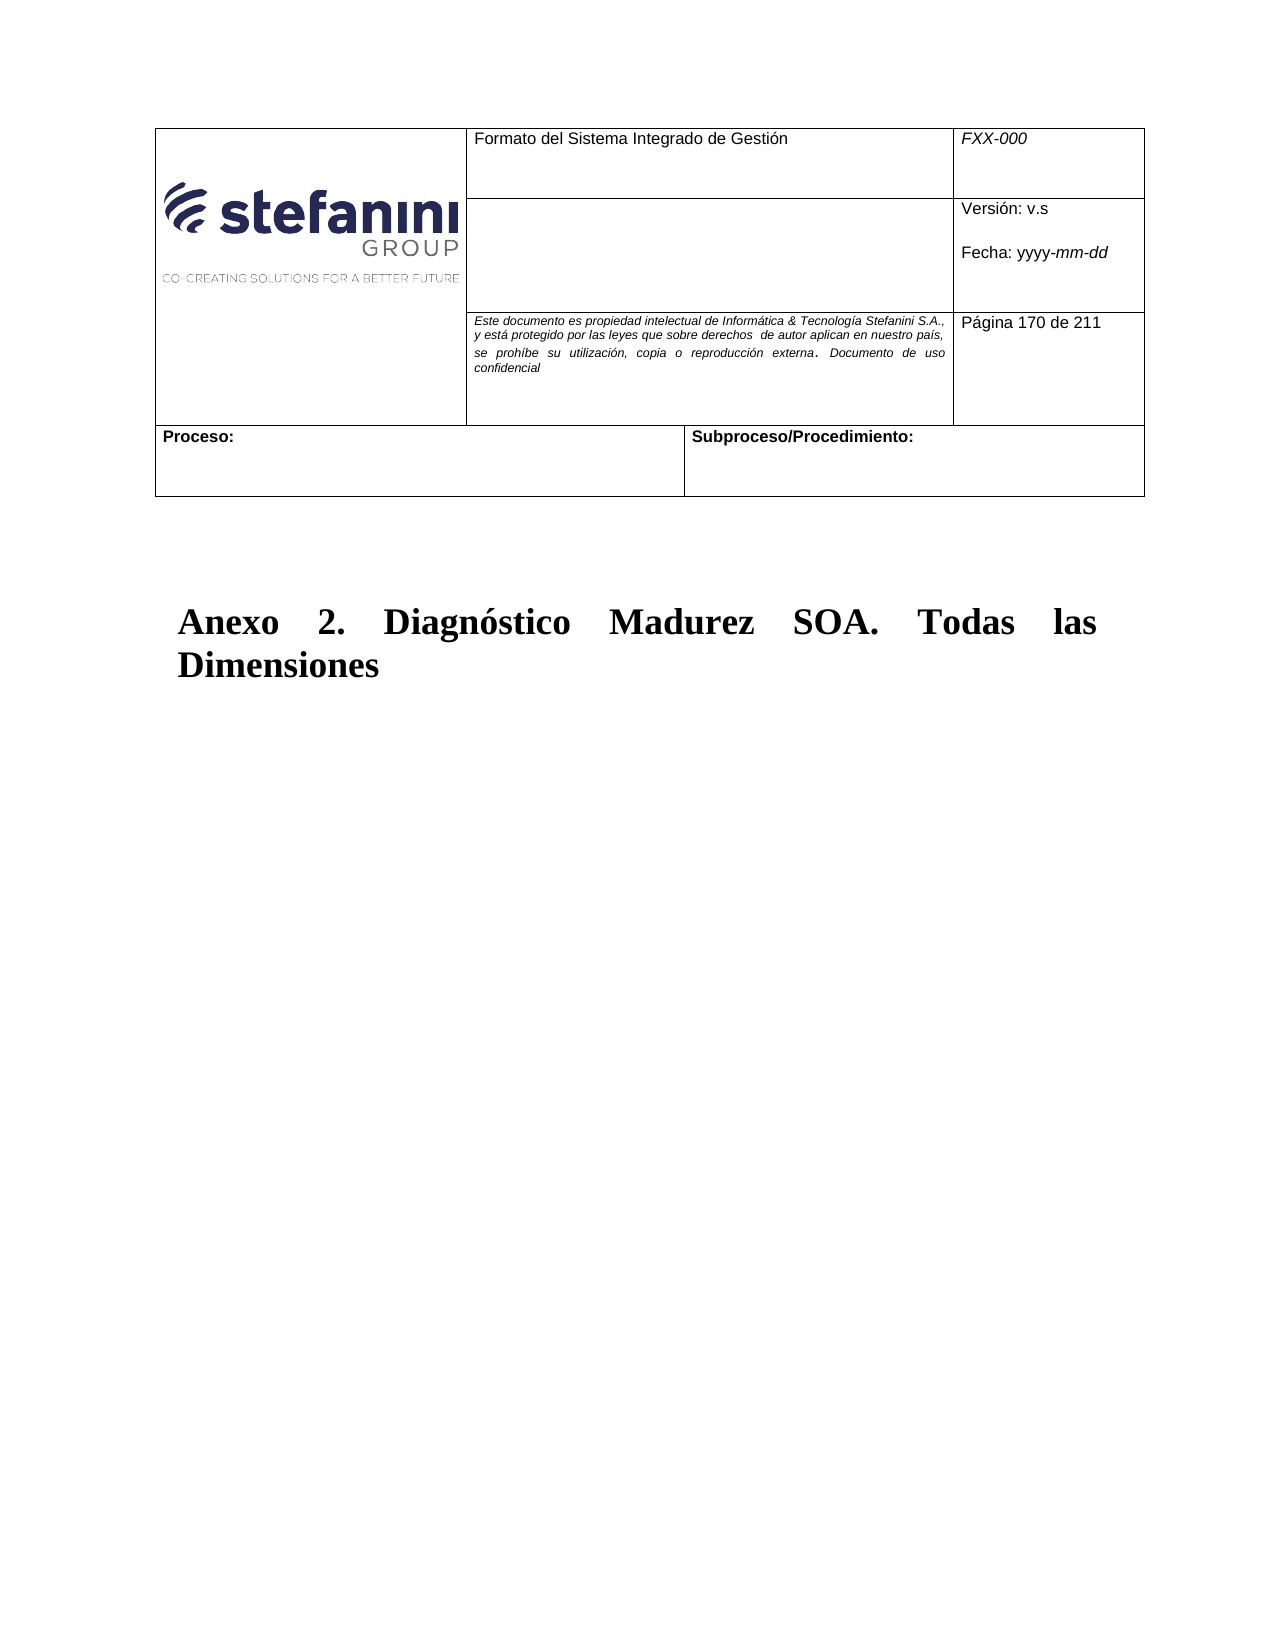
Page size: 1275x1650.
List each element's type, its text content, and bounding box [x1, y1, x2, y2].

picture [162, 182, 460, 286]
subtitle Anexo 2. Diagnóstico Madurez SOA. Todas las Dimensiones [177, 599, 1098, 686]
